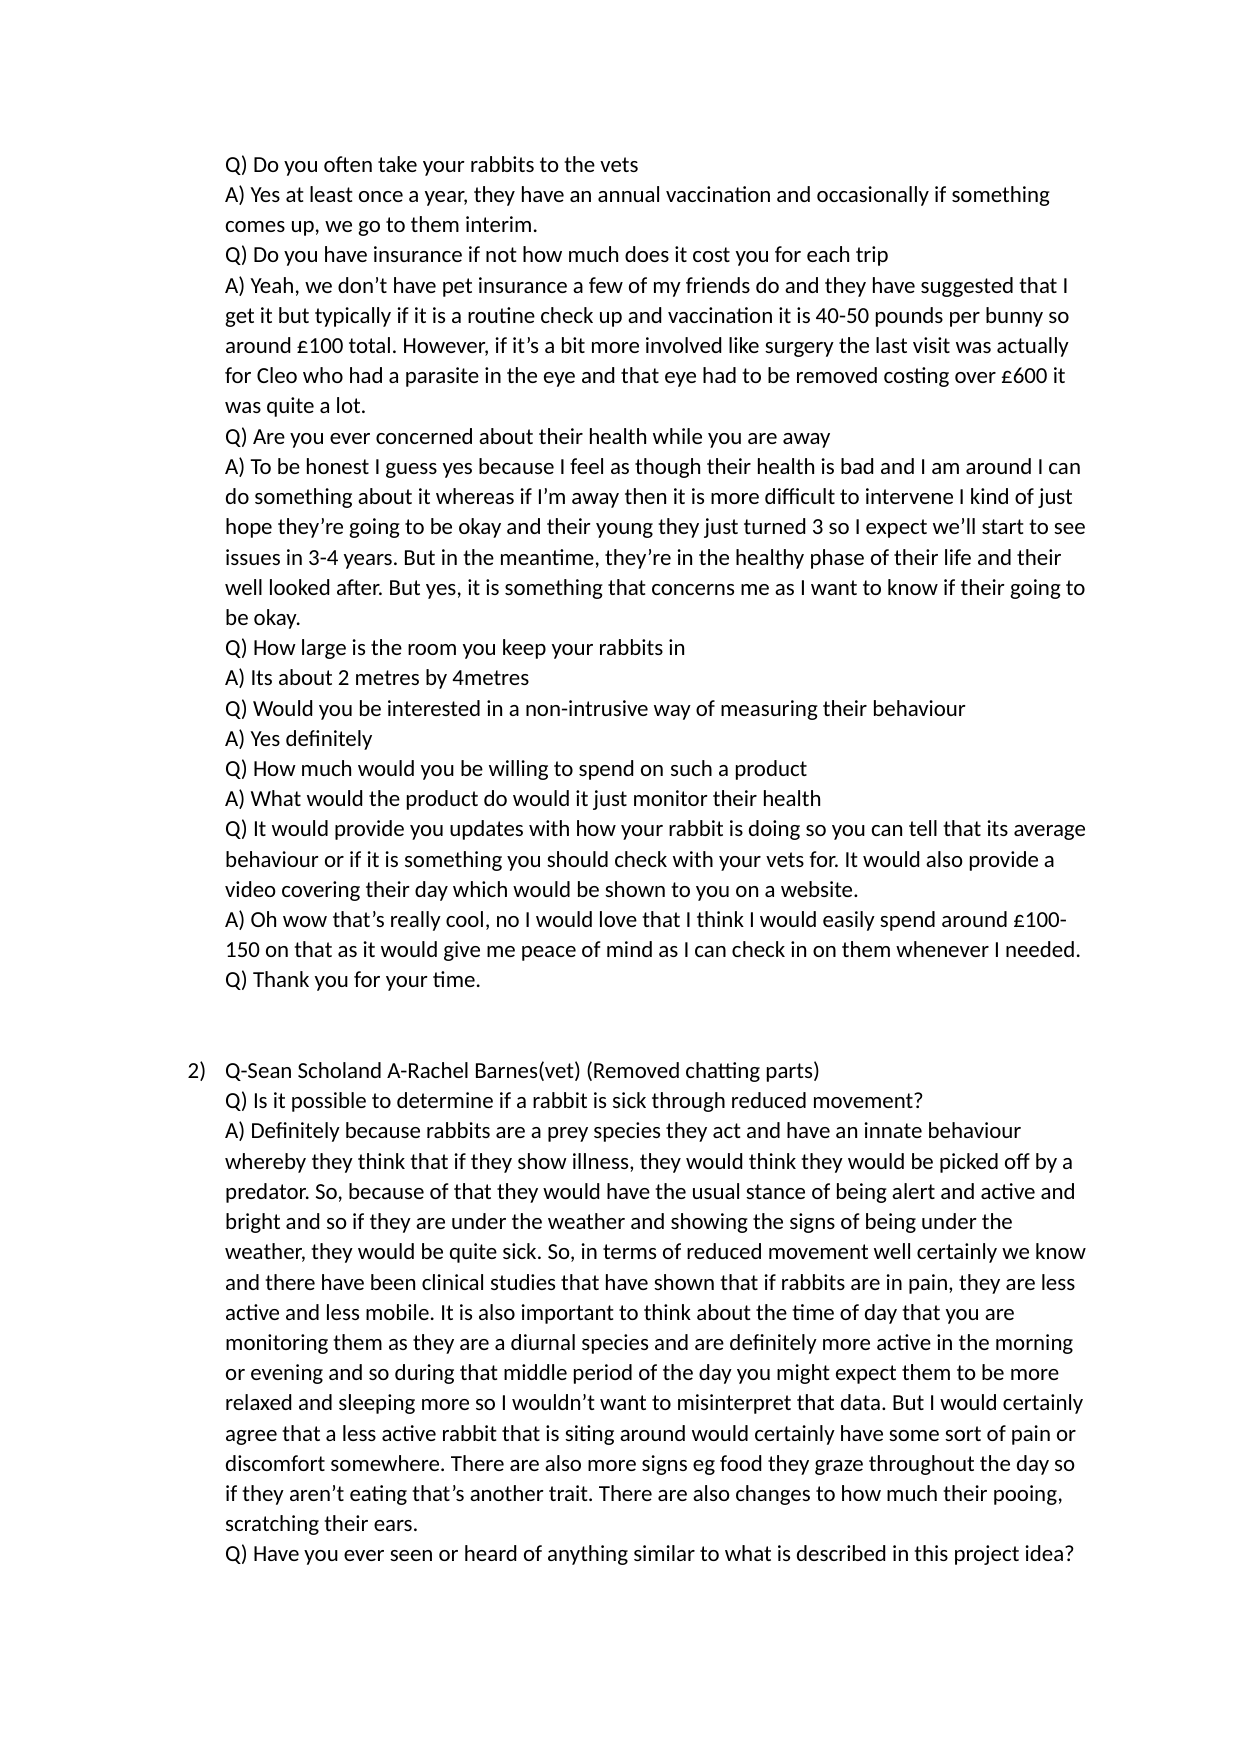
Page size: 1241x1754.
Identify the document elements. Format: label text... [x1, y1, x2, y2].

list Q) It would provide you updates with how your rabbit is doing so you can tell that its average behaviour or if it is something you should check with your vets for. It would also provide a video covering their day which would be shown to you on a website. [225, 814, 1090, 903]
list Q) Are you ever concerned about their health while you are away [225, 422, 1090, 450]
list A) To be honest I guess yes because I feel as though their health is bad and I am around I can do something about it whereas if I’m away then it is more difficult to intervene I kind of just hope they’re going to be okay and their young they just turned 3 so I expect we’ll start to see issues in 3-4 years. But in the meantime, they’re in the healthy phase of their life and their well looked after. But yes, it is something that concerns me as I want to know if their going to be okay. [225, 452, 1090, 631]
list Q-Sean Scholand A-Rachel Barnes(vet) (Removed chatting parts) [187, 1056, 1090, 1084]
list A) Oh wow that’s really cool, no I would love that I think I would easily spend around £100-150 on that as it would give me peace of mind as I can check in on them whenever I needed. [225, 905, 1090, 963]
list Q) Do you have insurance if not how much does it cost you for each trip [225, 241, 1090, 269]
list A) What would the product do would it just monitor their health [225, 784, 1090, 812]
list Q) Do you often take your rabbits to the vets [225, 150, 1090, 178]
list Q) How much would you be willing to spend on such a product [225, 754, 1090, 782]
list A) Its about 2 metres by 4metres [225, 663, 1090, 692]
list Q) Thank you for your time. [225, 966, 1090, 994]
list A) Definitely because rabbits are a prey species they act and have an innate behaviour whereby they think that if they show illness, they would think they would be picked off by a predator. So, because of that they would have the usual stance of being alert and active and bright and so if they are under the weather and showing the signs of being under the weather, they would be quite sick. So, in terms of reduced movement well certainly we know and there have been clinical studies that have shown that if rabbits are in pain, they are less active and less mobile. It is also important to think about the time of day that you are monitoring them as they are a diurnal species and are definitely more active in the morning or evening and so during that middle period of the day you might expect them to be more relaxed and sleeping more so I wouldn’t want to misinterpret that data. But I would certainly agree that a less active rabbit that is siting around would certainly have some sort of pain or discomfort somewhere. There are also more signs eg food they graze throughout the day so if they aren’t eating that’s another trait. There are also changes to how much their pooing, scratching their ears. [225, 1117, 1090, 1537]
list Q) Have you ever seen or heard of anything similar to what is described in this project idea? [225, 1539, 1090, 1568]
list Q) How large is the room you keep your rabbits in [225, 633, 1090, 661]
list Q) Would you be interested in a non-intrusive way of measuring their behaviour [225, 694, 1090, 722]
list A) Yeah, we don’t have pet insurance a few of my friends do and they have suggested that I get it but typically if it is a routine check up and vaccination it is 40-50 pounds per bunny so around £100 total. However, if it’s a bit more involved like surgery the last visit was actually for Cleo who had a parasite in the eye and that eye had to be removed costing over £600 it was quite a lot. [225, 271, 1090, 420]
list A) Yes at least once a year, they have an annual vaccination and occasionally if something comes up, we go to them interim. [225, 180, 1090, 238]
list Q) Is it possible to determine if a rabbit is sick through reduced movement? [225, 1086, 1090, 1114]
list A) Yes definitely [225, 724, 1090, 752]
